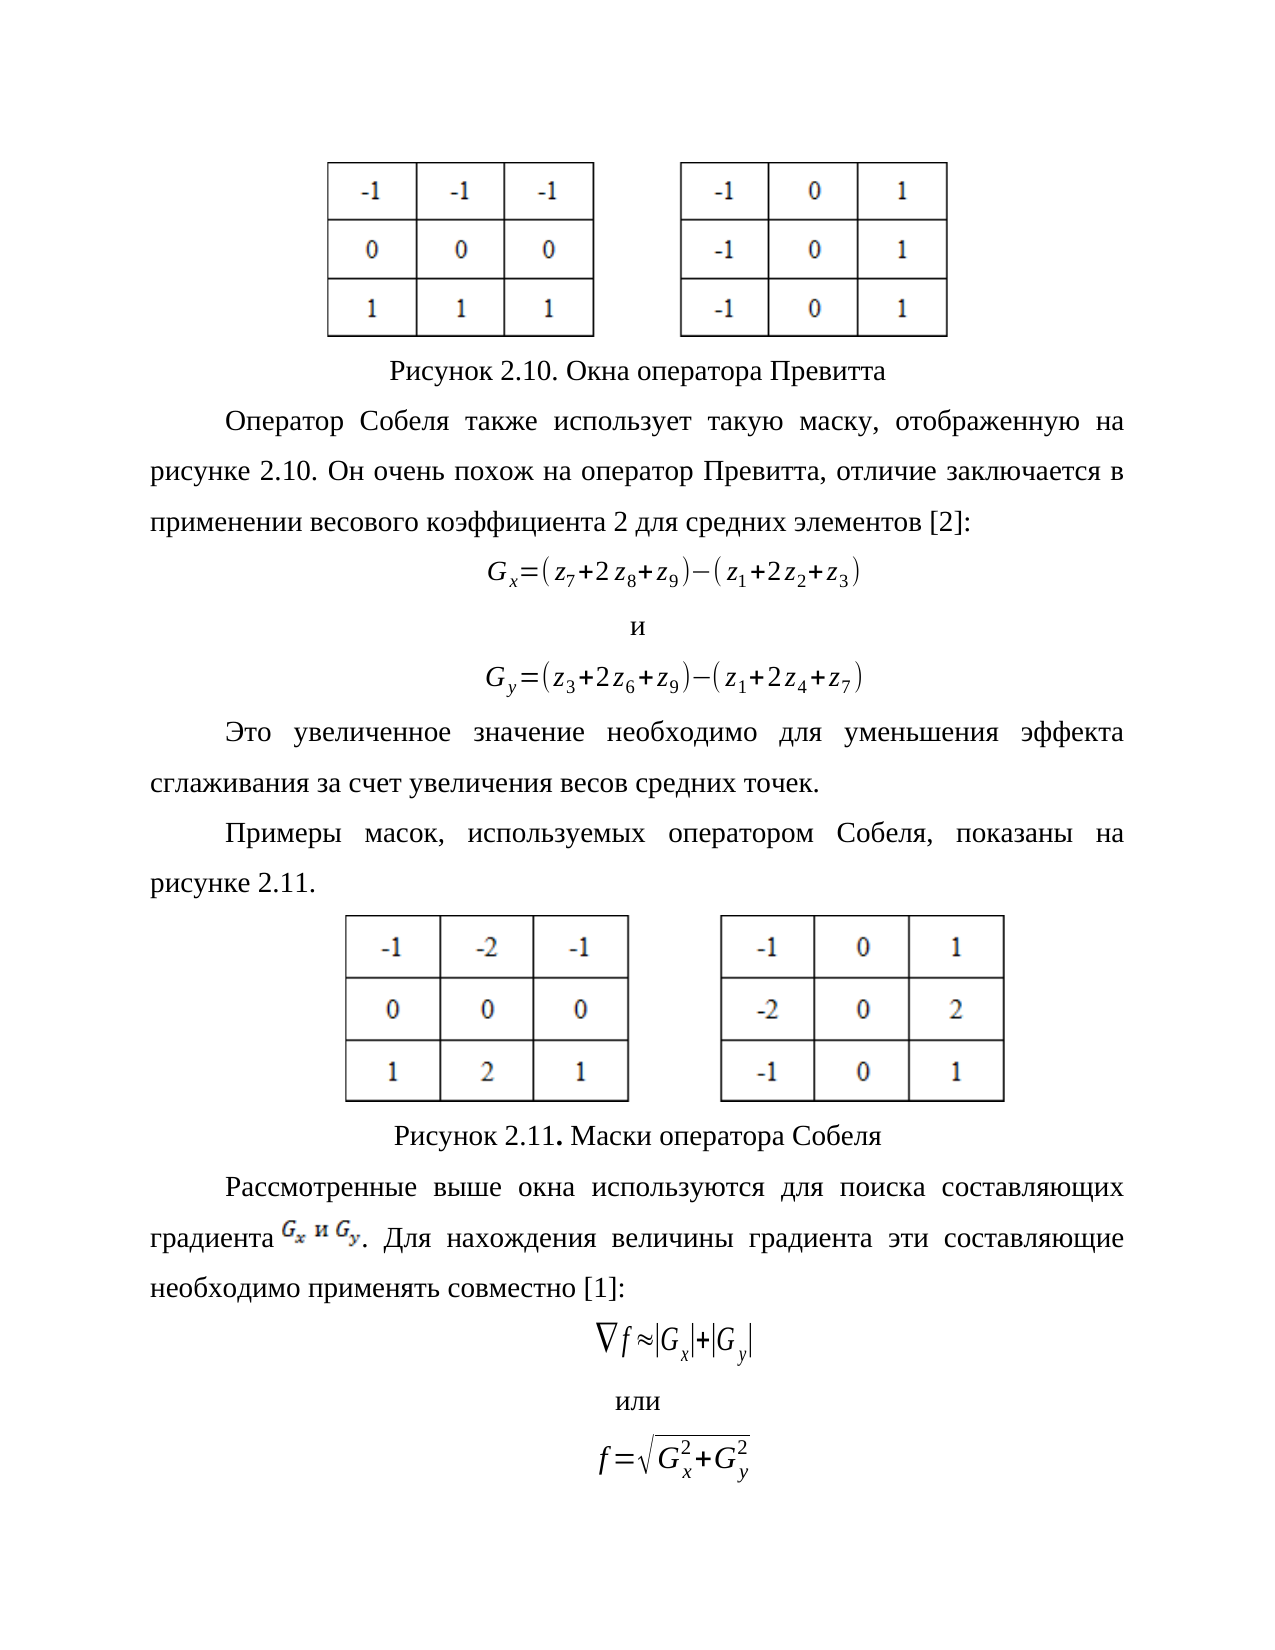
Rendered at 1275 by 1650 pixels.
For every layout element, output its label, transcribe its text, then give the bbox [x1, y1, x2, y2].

picture [281, 1219, 362, 1248]
picture [327, 162, 948, 337]
text Оператор Собеля также использует такую маску, отображенную на рисунке 2.10. Он очень похож на оператор Превитта, отличие заключается в применении весового коэффициента 2 для средних элементов [2]: [150, 403, 1125, 454]
text или [150, 1321, 1125, 1416]
text и [150, 554, 1125, 642]
text Это увеличенное значение необходимо для уменьшения эффекта сглаживания за счет увеличения весов средних точек. [150, 714, 1125, 798]
text Рассмотренные выше окна используются для поиска составляющих градиента . Для нахождения величины градиента эти составляющие необходимо применять совместно [1]: [150, 1248, 1125, 1304]
text Рассмотренные выше окна используются для поиска составляющих градиента . Для нахождения величины градиента эти составляющие необходимо применять совместно [1]: [150, 1169, 1125, 1220]
text Оператор Собеля также использует такую маску, отображенную на рисунке 2.10. Он очень похож на оператор Превитта, отличие заключается в применении весового коэффициента 2 для средних элементов [2]: [150, 487, 1125, 537]
text Примеры масок, используемых оператором Собеля, показаны на рисунке 2.11. [150, 815, 1125, 899]
picture [345, 915, 1005, 1102]
